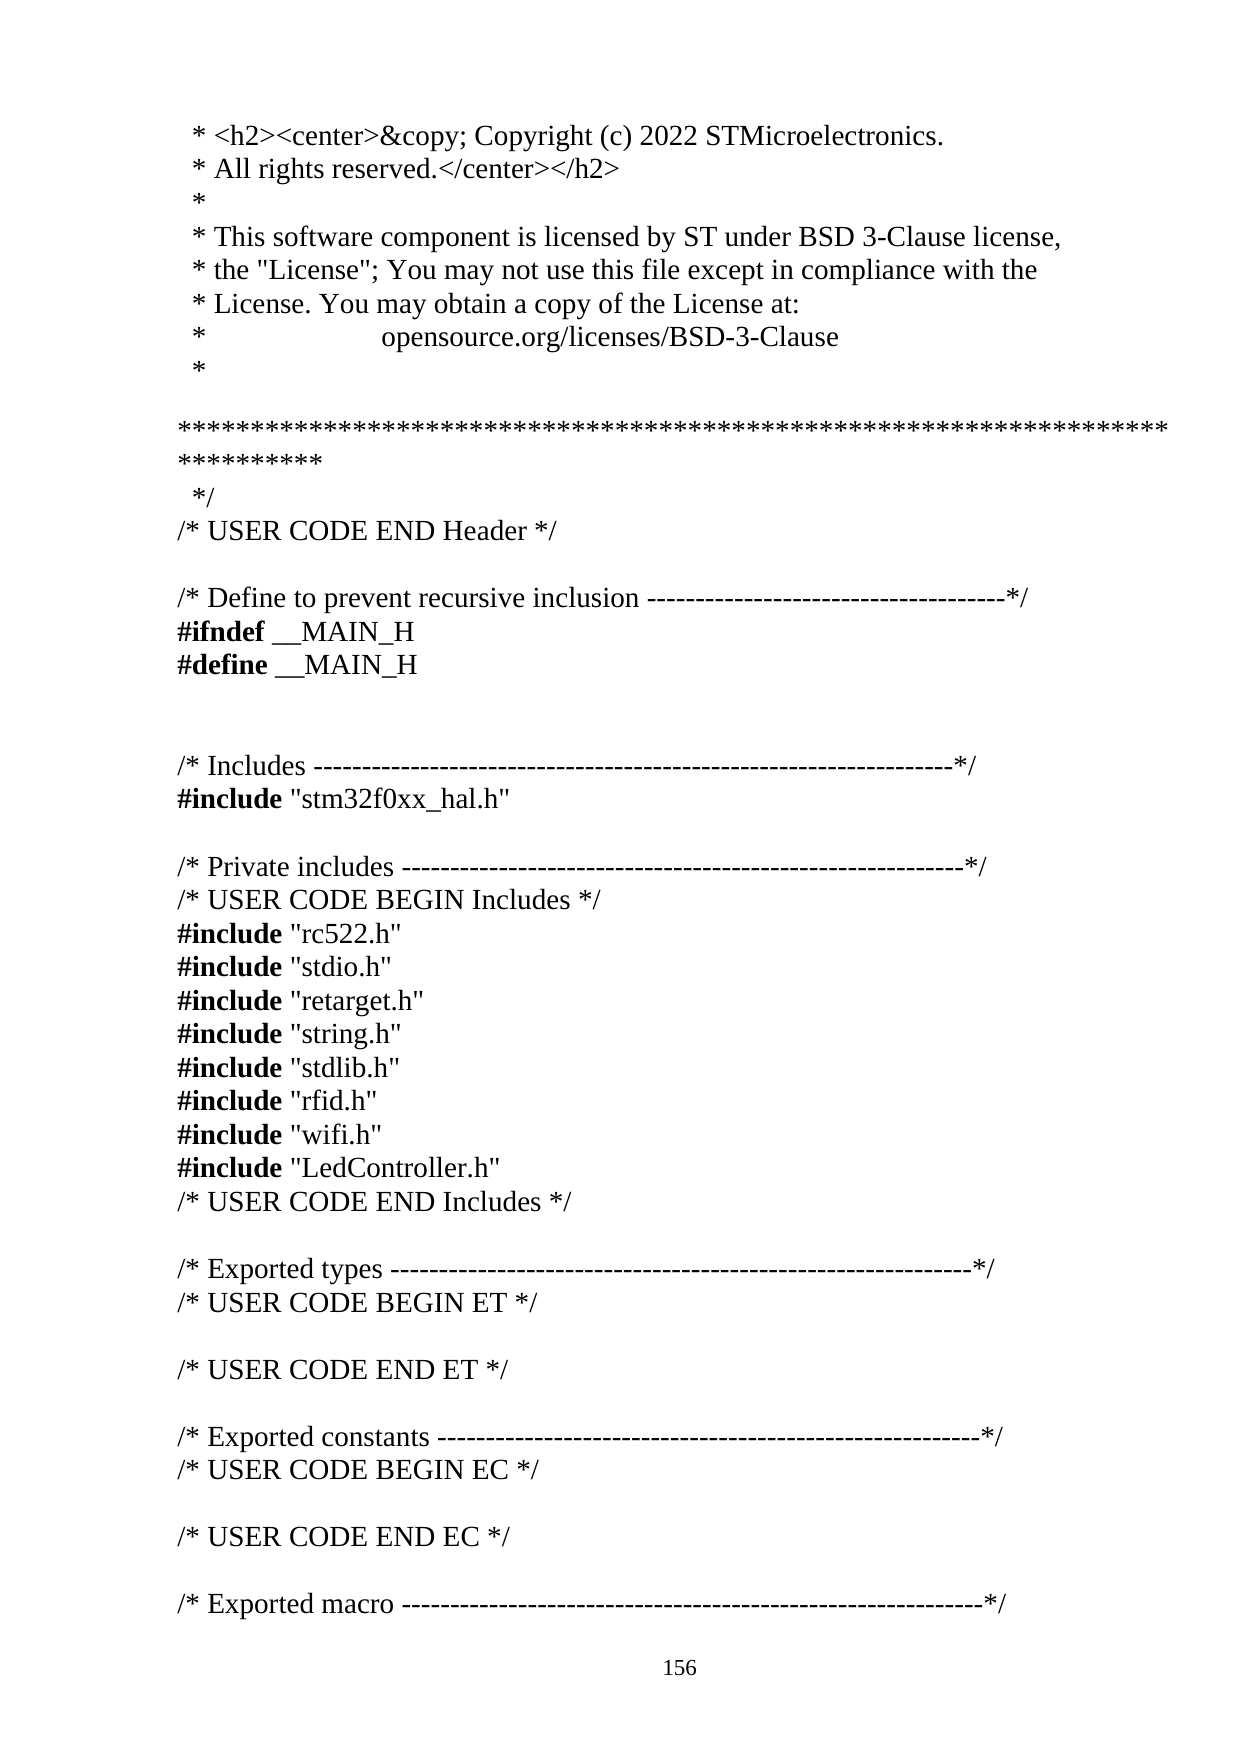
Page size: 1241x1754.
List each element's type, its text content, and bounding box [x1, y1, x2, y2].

text /* USER CODE END EC */ [177, 1519, 1182, 1553]
text /* Define to prevent recursive inclusion -------------------------------------*/ [177, 580, 1182, 614]
text * License. You may obtain a copy of the License at: [177, 286, 1182, 319]
text /* USER CODE END ET */ [177, 1352, 1182, 1385]
text #include "stdlib.h" [177, 1050, 1182, 1083]
text * <h2><center>&copy; Copyright (c) 2022 STMicroelectronics. [177, 118, 1182, 152]
text #include "LedController.h" [177, 1151, 1182, 1184]
text /* USER CODE BEGIN Includes */ [177, 882, 1182, 916]
text ****************************************************************************** [177, 386, 1182, 480]
text #include "rc522.h" [177, 916, 1182, 949]
text /* Private includes ----------------------------------------------------------*/ [177, 849, 1182, 882]
text /* Exported macro ------------------------------------------------------------*/ [177, 1587, 1182, 1620]
text * the "License"; You may not use this file except in compliance with the [177, 252, 1182, 286]
text #include "rfid.h" [177, 1083, 1182, 1117]
text * opensource.org/licenses/BSD-3-Clause [177, 319, 1182, 353]
text * [177, 353, 1182, 386]
text /* USER CODE END Header */ [177, 513, 1182, 547]
text */ [177, 480, 1182, 513]
text * All rights reserved.</center></h2> [177, 152, 1182, 185]
text /* USER CODE BEGIN ET */ [177, 1285, 1182, 1318]
text #ifndef __MAIN_H [177, 614, 1182, 647]
text * [177, 185, 1182, 219]
text #include "stdio.h" [177, 949, 1182, 983]
text /* Includes ------------------------------------------------------------------*/ [177, 748, 1182, 782]
text #include "wifi.h" [177, 1117, 1182, 1151]
text /* Exported constants --------------------------------------------------------*/ [177, 1419, 1182, 1452]
text /* USER CODE END Includes */ [177, 1184, 1182, 1218]
text /* Exported types ------------------------------------------------------------*/ [177, 1251, 1182, 1285]
text #include "string.h" [177, 1016, 1182, 1050]
text /* USER CODE BEGIN EC */ [177, 1452, 1182, 1486]
text #include "retarget.h" [177, 983, 1182, 1016]
text #define __MAIN_H [177, 647, 1182, 681]
text * This software component is licensed by ST under BSD 3-Clause license, [177, 219, 1182, 252]
text #include "stm32f0xx_hal.h" [177, 782, 1182, 815]
